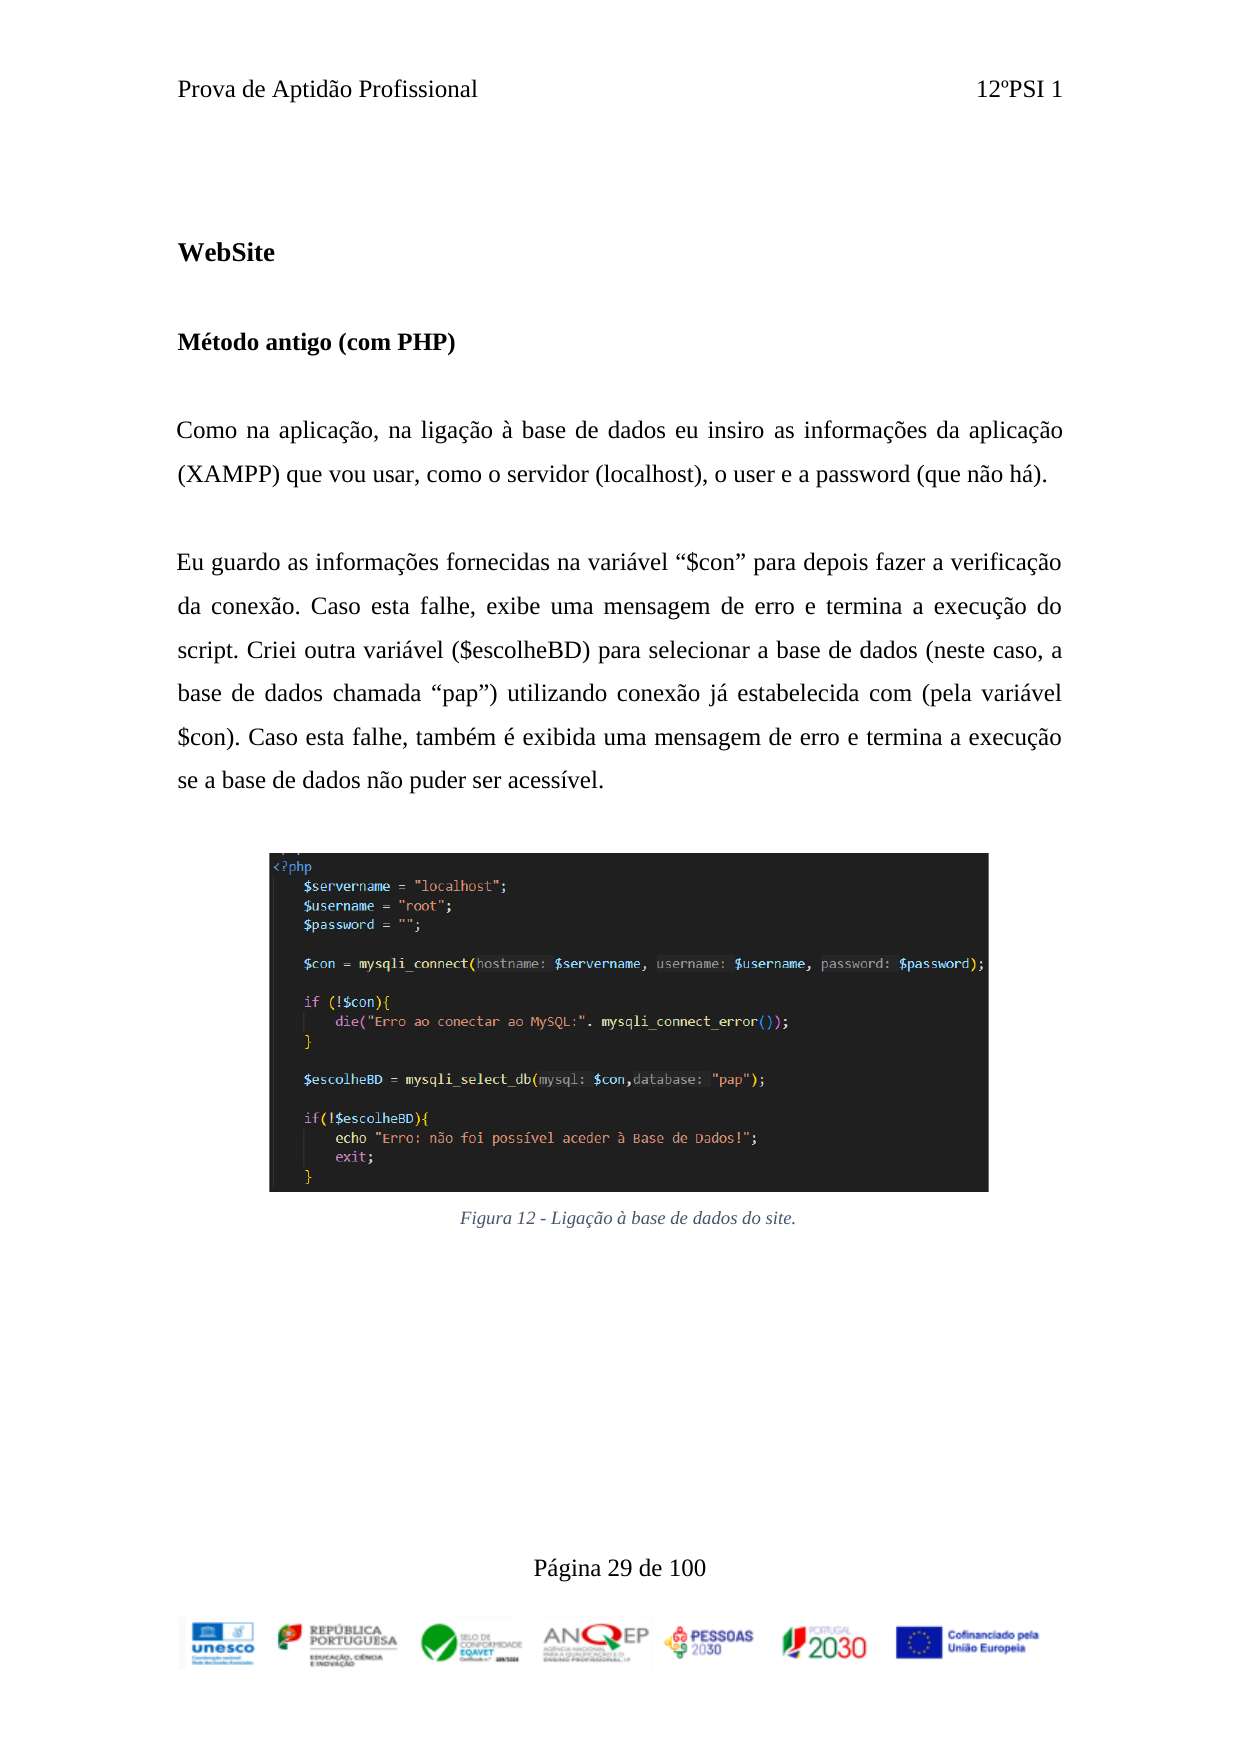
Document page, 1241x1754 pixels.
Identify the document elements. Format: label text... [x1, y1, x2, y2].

text Eu guardo as informações fornecidas na variável “$con” para depois fazer a verificação da conexão. Caso esta falhe, exibe uma mensagem de erro e termina a execução do script. Criei outra variável ($escolheBD) para selecionar a base de dados (neste caso, a base de dados chamada “pap”) utilizando conexão já estabelecida com (pela variável $con). Caso esta falhe, também é exibida uma mensagem de erro e termina a execução se a base de dados não puder ser acessível. [176, 547, 1063, 794]
text WebSite [177, 236, 1063, 267]
picture [269, 853, 989, 1192]
picture [177, 1615, 1084, 1677]
text Como na aplicação, na ligação à base de dados eu insiro as informações da aplicação (XAMPP) que vou usar, como o servidor (localhost), o user e a password (que não há). [176, 416, 1063, 488]
text Método antigo (com PHP) [177, 327, 1063, 356]
